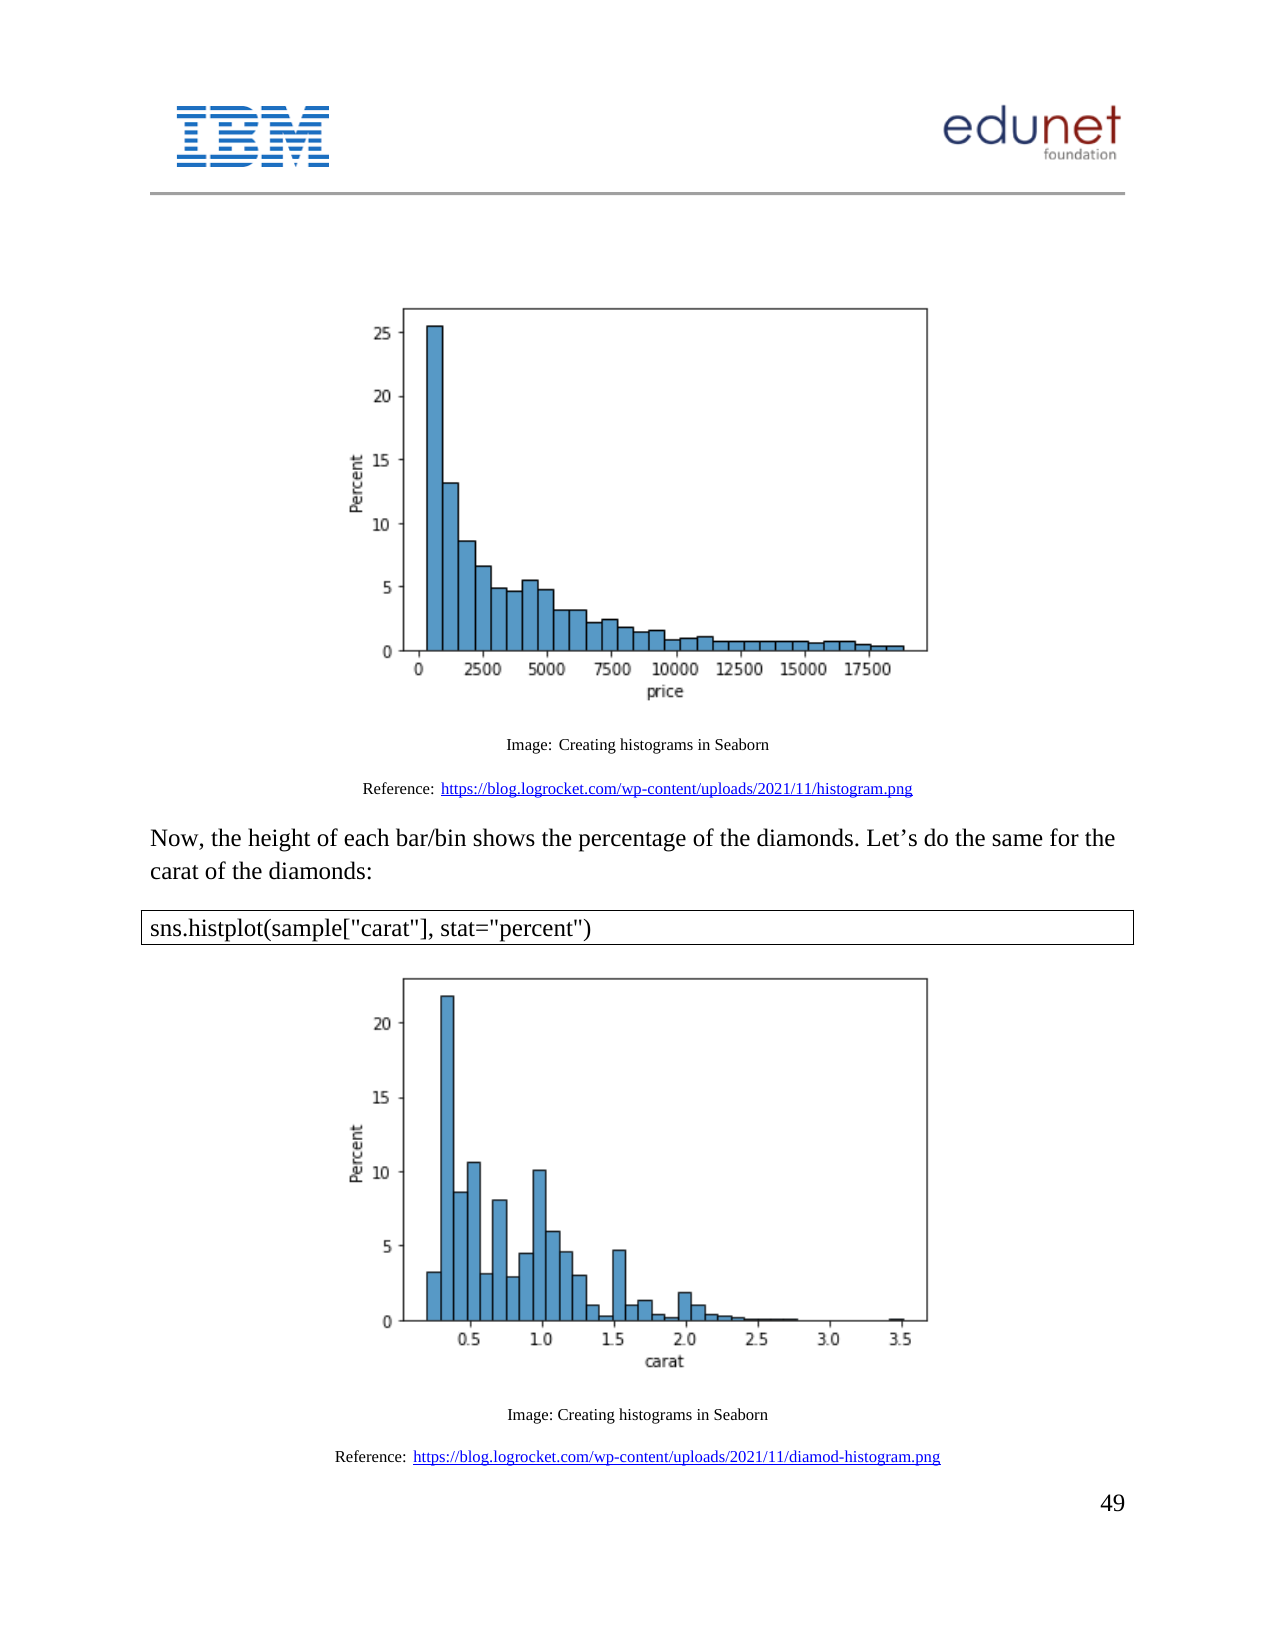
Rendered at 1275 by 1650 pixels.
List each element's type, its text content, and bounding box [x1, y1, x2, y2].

text Image: Creating histograms in Seaborn [150, 1404, 1125, 1423]
text Reference: https://blog.logrocket.com/wp-content/uploads/2021/11/histogram.png [150, 778, 1125, 798]
picture [339, 969, 936, 1380]
text Reference: https://blog.logrocket.com/wp-content/uploads/2021/11/diamod-histogram.png [150, 1447, 1125, 1466]
text Image: Creating histograms in Seaborn [150, 734, 1125, 753]
text Now, the height of each bar/bin shows the percentage of the diamonds. Let’s do the same for the carat of the diamonds: [150, 823, 1125, 884]
picture [941, 95, 1125, 167]
picture [176, 106, 329, 167]
text sns.histplot(sample["carat"], stat="percent") [142, 911, 1133, 944]
picture [339, 299, 936, 710]
